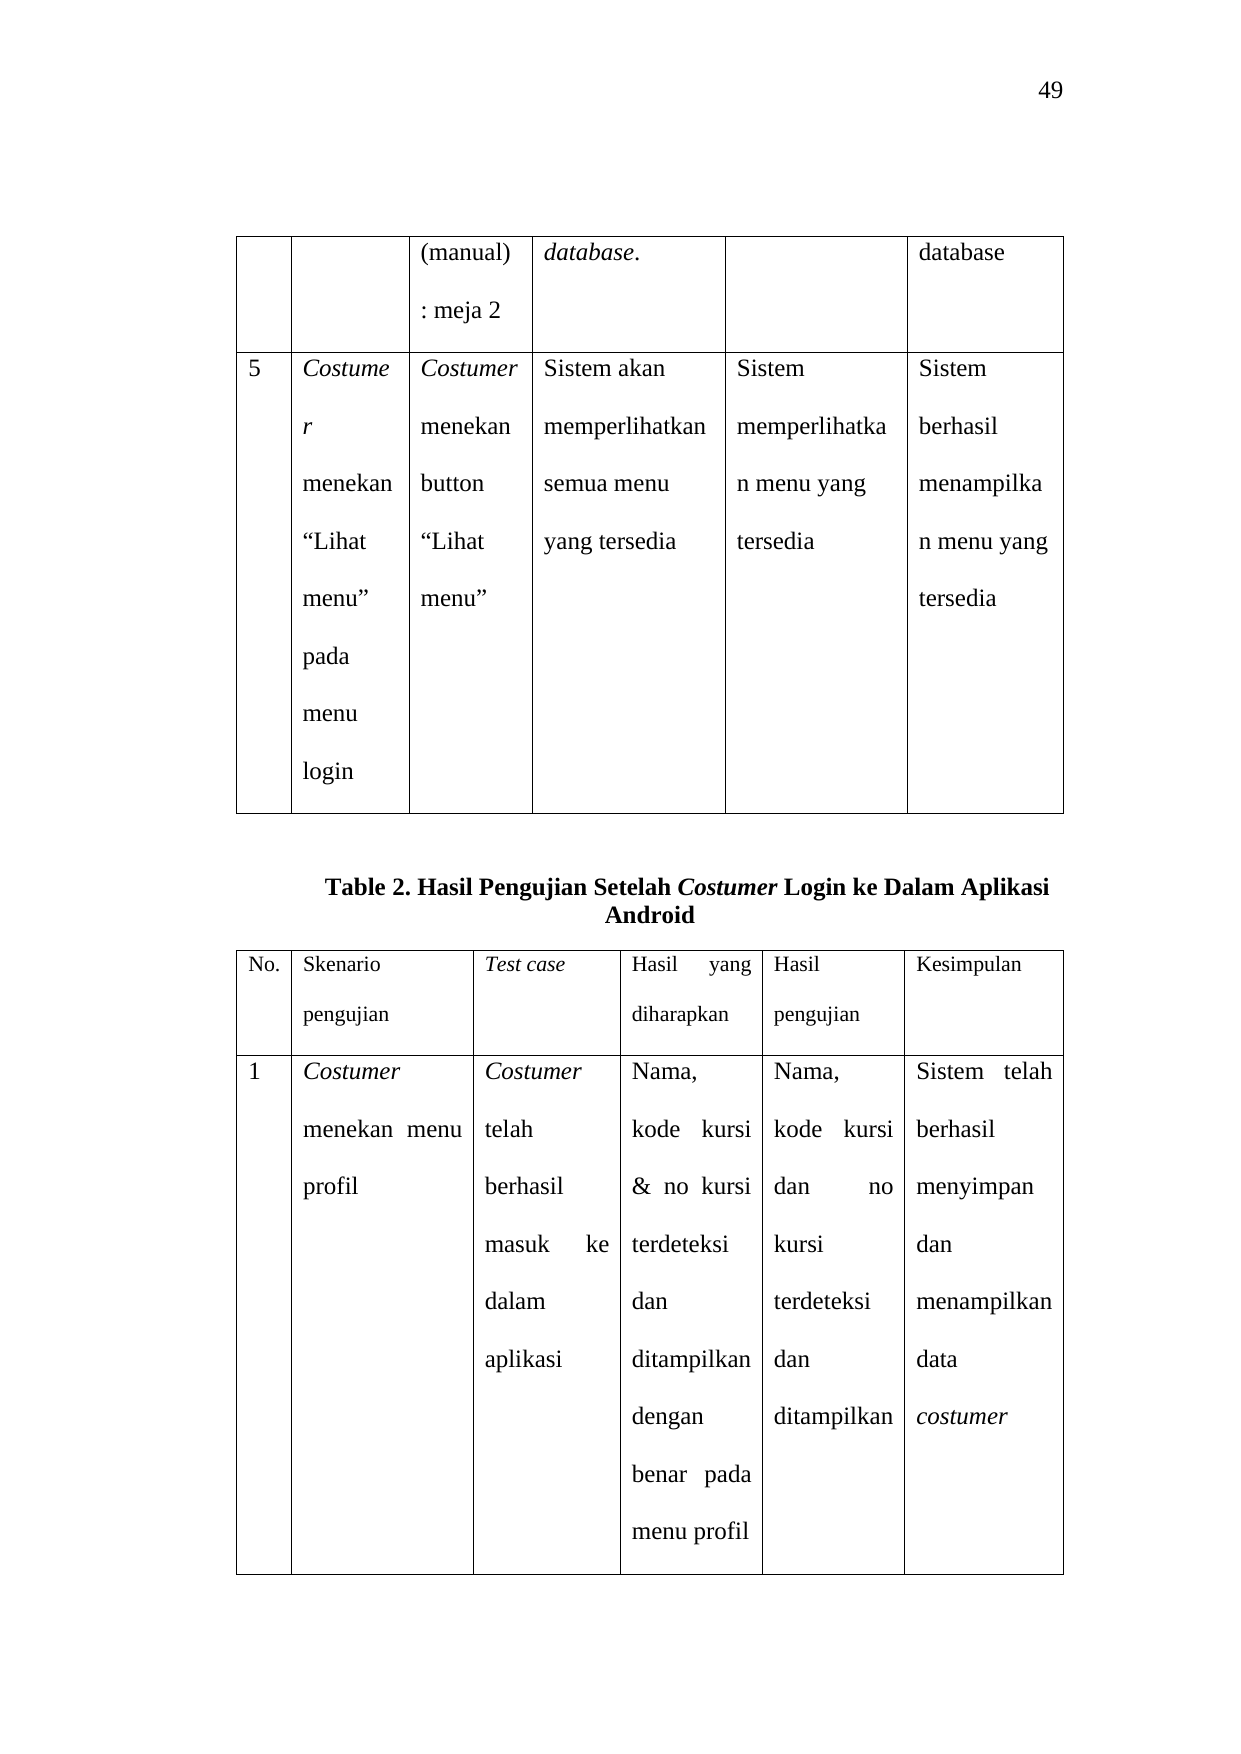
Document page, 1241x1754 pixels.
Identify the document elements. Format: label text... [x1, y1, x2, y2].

table_cell Costumer menekan menu profil [292, 1056, 473, 1574]
table_cell Costumer telah berhasil masuk ke dalam aplikasi [474, 1056, 620, 1574]
table_cell Sistem memperlihatkan menu yang tersedia [726, 353, 907, 813]
table_header Hasil pengujian [763, 951, 904, 1055]
table_cell Nama, kode kursi & no kursi terdeteksi dan ditampilkan dengan benar pada menu profil [621, 1056, 762, 1574]
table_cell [726, 237, 907, 352]
table_header Hasil yang diharapkan [621, 951, 762, 1055]
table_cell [292, 237, 409, 352]
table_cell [908, 237, 1063, 352]
table_header Kesimpulan [905, 951, 1063, 1055]
table_cell 1 [237, 1056, 291, 1574]
table_cell Costumer menekan “Lihat menu” pada menu login [292, 353, 409, 813]
table_cell 4 [237, 237, 291, 352]
table_cell Sistem akan memperlihatkan semua menu yang tersedia [533, 353, 725, 813]
table_header Skenario pengujian [292, 951, 473, 1055]
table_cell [533, 237, 725, 352]
table_cell Sistem berhasil menampilkan menu yang tersedia [908, 353, 1063, 813]
table_cell Costumer menekan button “Lihat menu” [410, 353, 532, 813]
table_header No. [237, 951, 291, 1055]
table_header Test case [474, 951, 620, 1055]
table_cell Nama, kode kursi dan no kursi terdeteksi dan ditampilkan [763, 1056, 904, 1574]
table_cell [410, 237, 532, 352]
table_cell 5 [237, 353, 291, 813]
table_cell Sistem telah berhasil menyimpan dan menampilkan data costumer [905, 1056, 1063, 1574]
